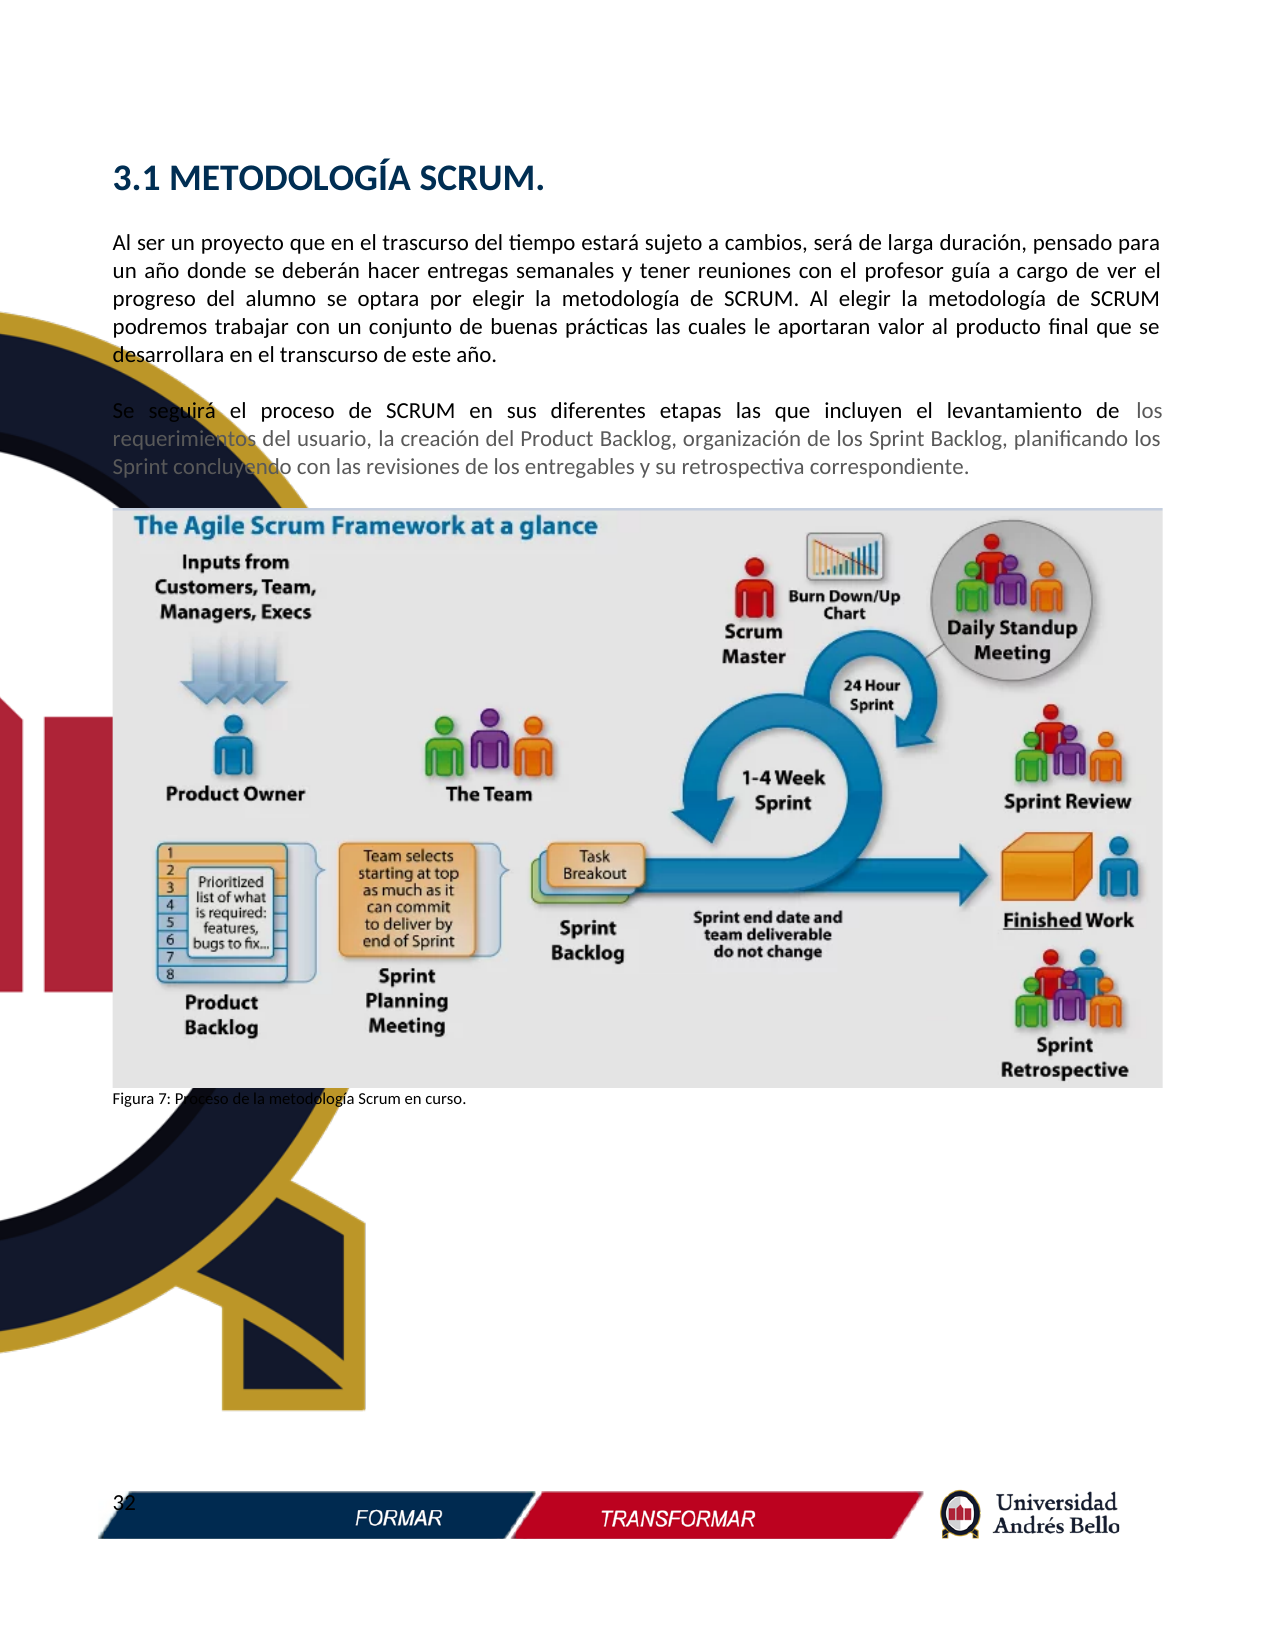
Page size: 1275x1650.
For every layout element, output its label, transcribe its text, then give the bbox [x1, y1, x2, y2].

picture [97, 1489, 1120, 1539]
subtitle 3.1 METODOLOGÍA SCRUM. [112, 154, 1162, 200]
text Figura 7: Proceso de la metodología Scrum en curso. [112, 1088, 1162, 1108]
picture [0, 299, 1163, 1423]
text Se seguirá el proceso de SCRUM en sus diferentes etapas las que incluyen el levantamiento de los requerimientos del usuario, la creación del Product Backlog, organización de los Sprint Backlog, planificando los Sprint concluyendo con las revisiones de los entregables y su retrospectiva correspondiente. [112, 396, 1162, 480]
text Al ser un proyecto que en el trascurso del tiempo estará sujeto a cambios, será de larga duración, pensado para un año donde se deberán hacer entregas semanales y tener reuniones con el profesor guía a cargo de ver el progreso del alumno se optara por elegir la metodología de SCRUM. Al elegir la metodología de SCRUM podremos trabajar con un conjunto de buenas prácticas las cuales le aportaran valor al producto final que se desarrollara en el transcurso de este año. [112, 228, 1162, 368]
